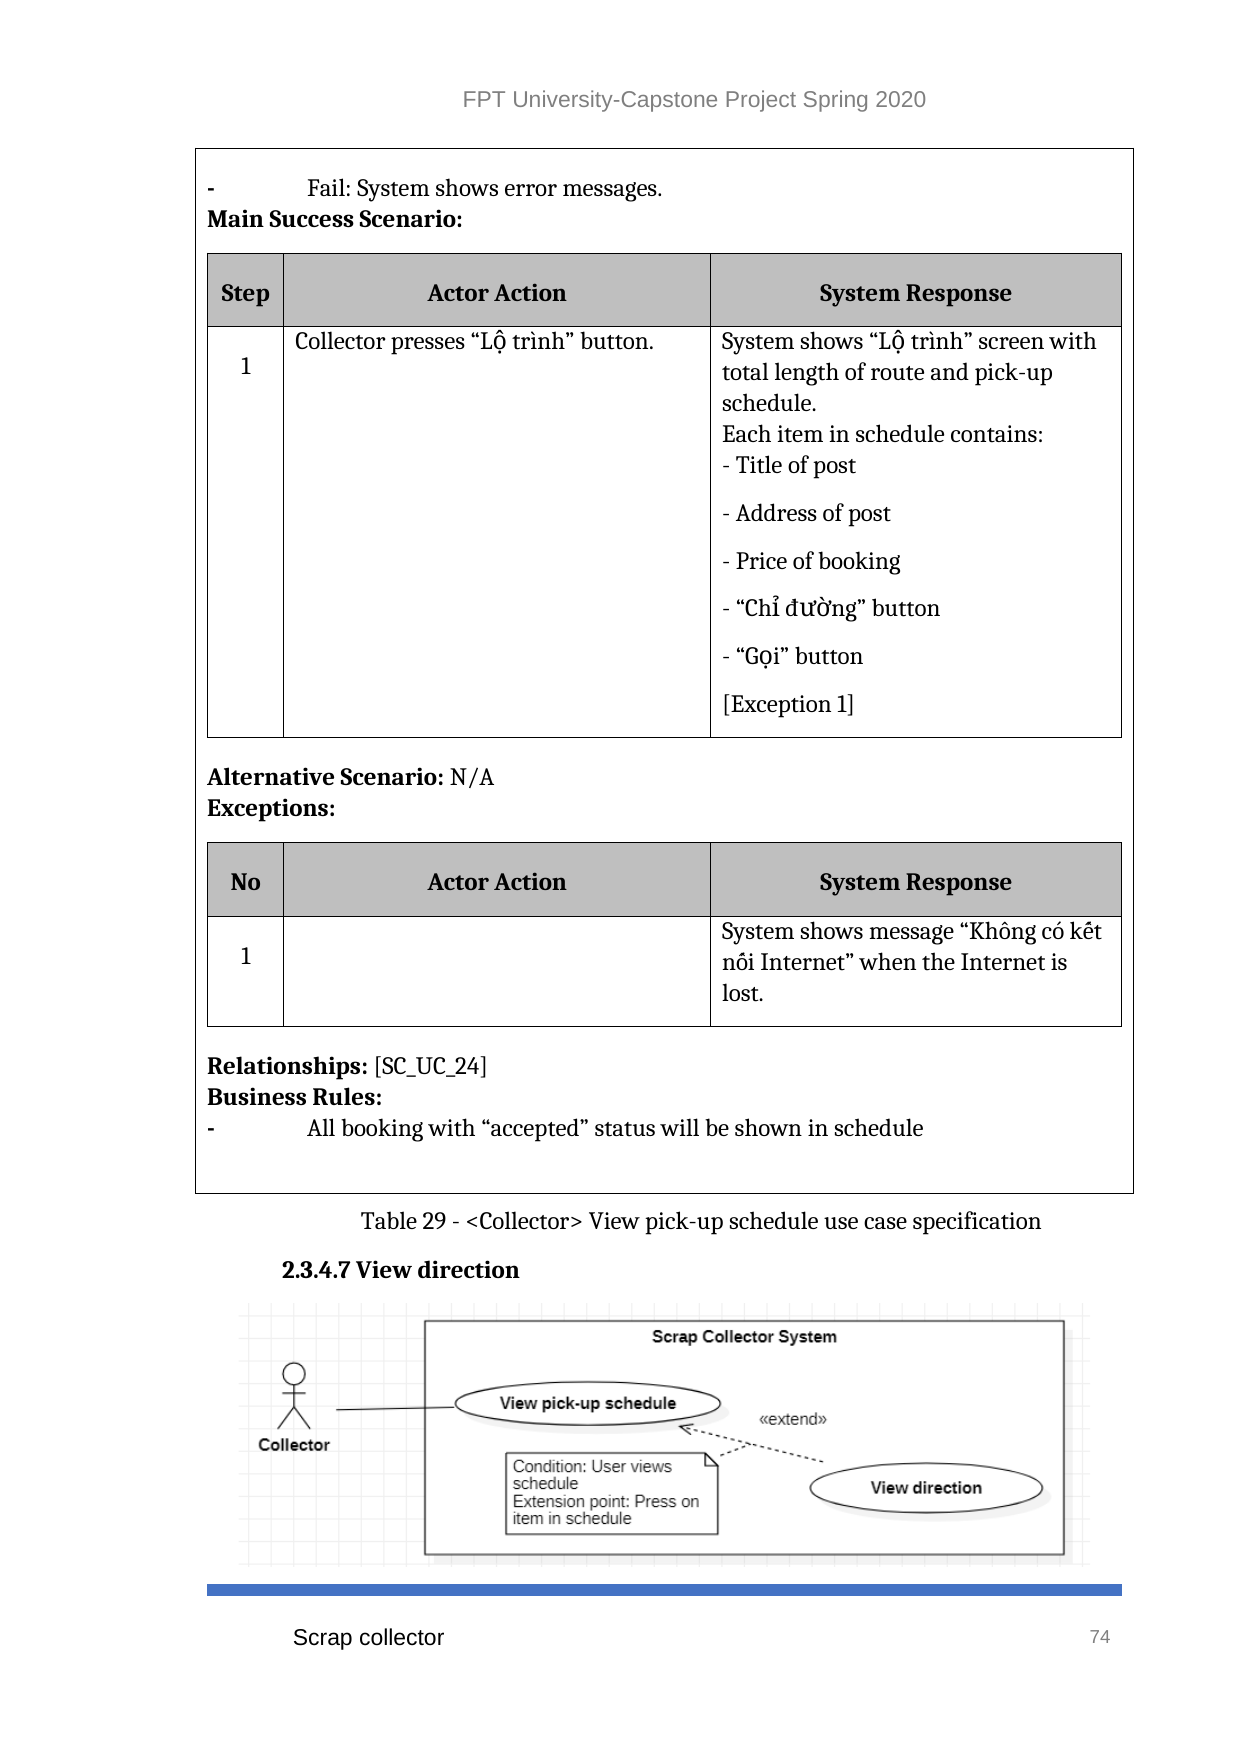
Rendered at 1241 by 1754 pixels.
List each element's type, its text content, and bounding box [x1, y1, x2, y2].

picture [238, 1303, 1091, 1567]
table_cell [196, 149, 1133, 1193]
text Table 29 - <Collector> View pick-up schedule use case specification [207, 1207, 1122, 1235]
subtitle 2.3.4.7 View direction [282, 1256, 1122, 1285]
